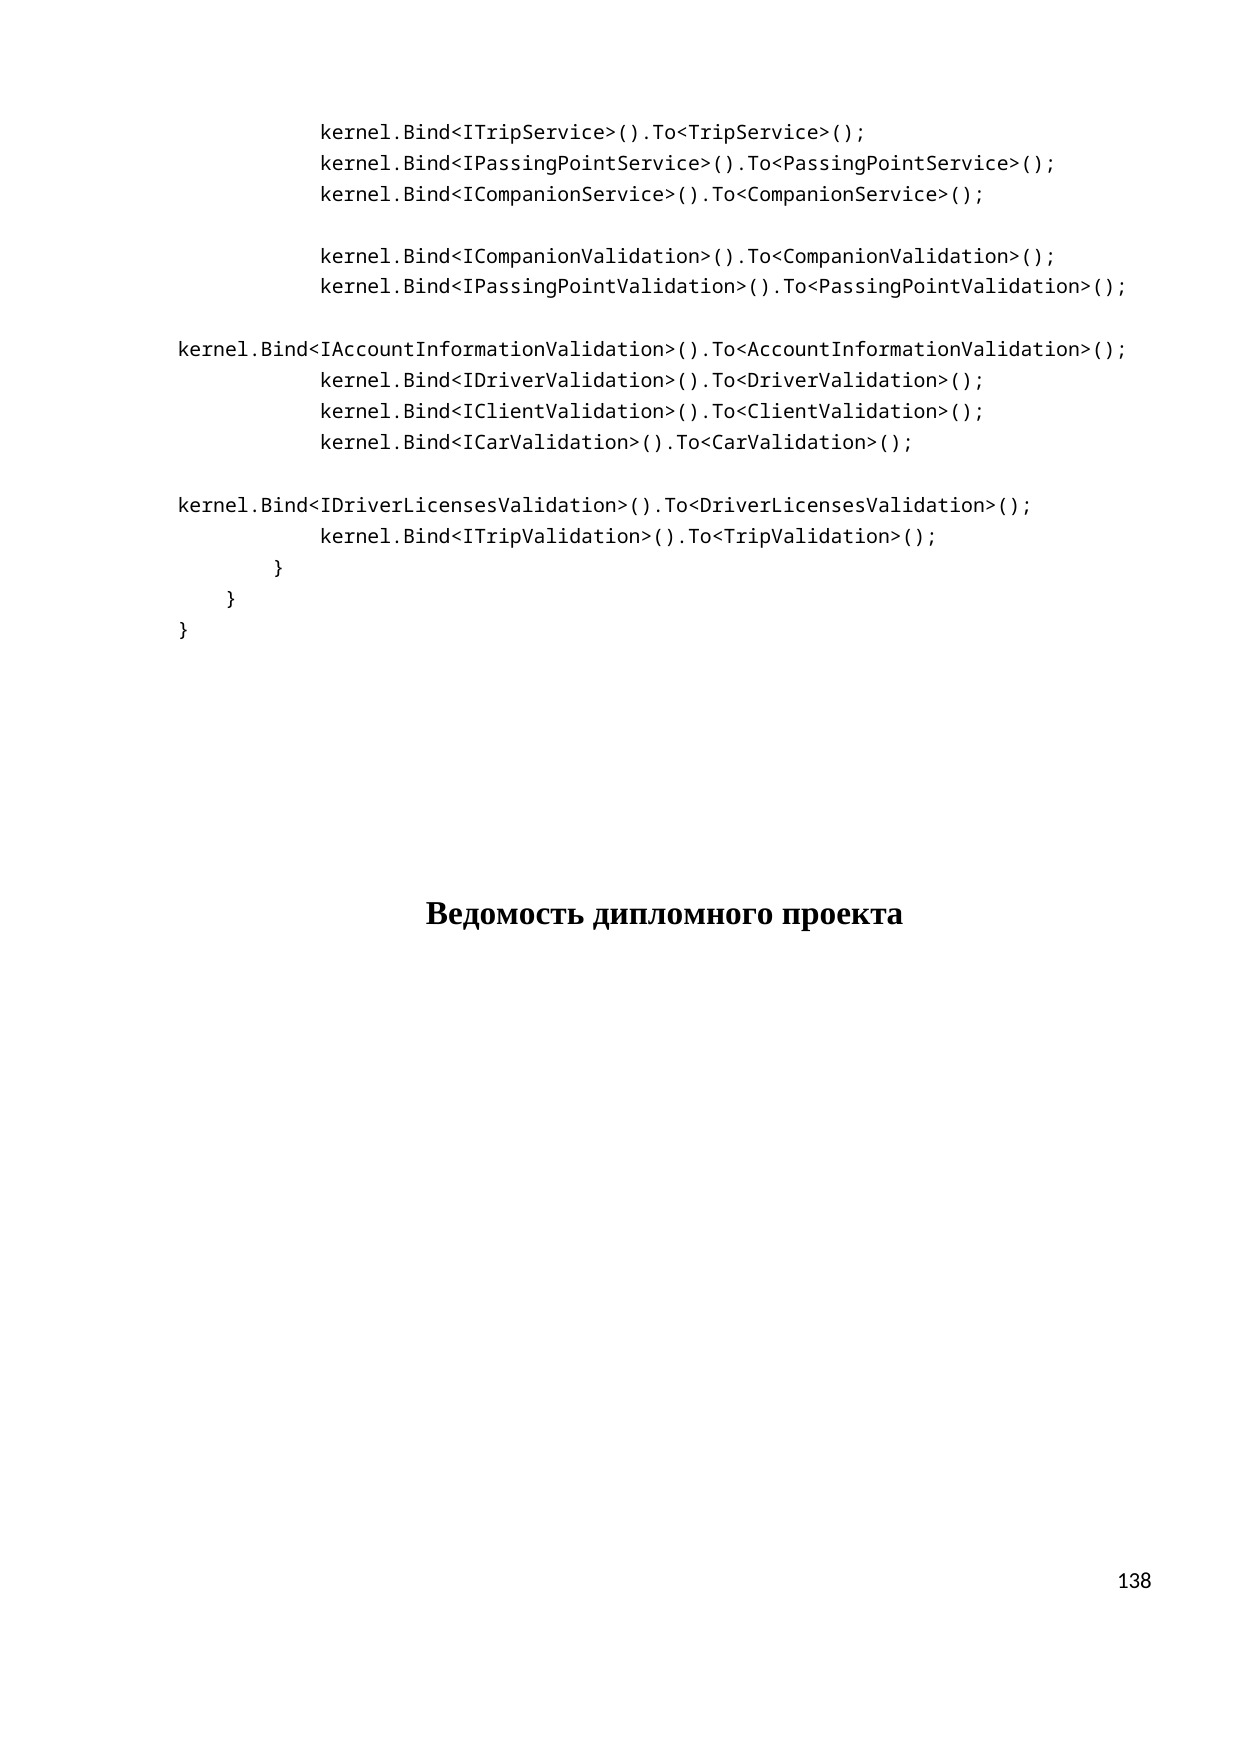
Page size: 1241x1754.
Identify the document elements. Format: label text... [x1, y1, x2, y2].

text kernel.Bind<IAccountInformationValidation>().To<AccountInformationValidation>(); [177, 304, 1152, 363]
text kernel.Bind<IPassingPointValidation>().To<PassingPointValidation>(); [177, 273, 1152, 300]
text } [177, 615, 1152, 642]
text kernel.Bind<ICarValidation>().To<CarValidation>(); [177, 428, 1152, 456]
text kernel.Bind<ITripValidation>().To<TripValidation>(); [177, 522, 1152, 549]
text kernel.Bind<ITripService>().To<TripService>(); [177, 118, 1152, 145]
text kernel.Bind<IDriverValidation>().To<DriverValidation>(); [177, 367, 1152, 394]
text kernel.Bind<ICompanionService>().To<CompanionService>(); [177, 180, 1152, 207]
text kernel.Bind<ICompanionValidation>().To<CompanionValidation>(); [177, 242, 1152, 269]
text } [177, 553, 1152, 580]
text kernel.Bind<IDriverLicensesValidation>().To<DriverLicensesValidation>(); [177, 459, 1152, 518]
subtitle Ведомость дипломного проекта [177, 894, 1152, 932]
text kernel.Bind<IClientValidation>().To<ClientValidation>(); [177, 398, 1152, 424]
text kernel.Bind<IPassingPointService>().To<PassingPointService>(); [177, 149, 1152, 176]
text } [177, 584, 1152, 611]
